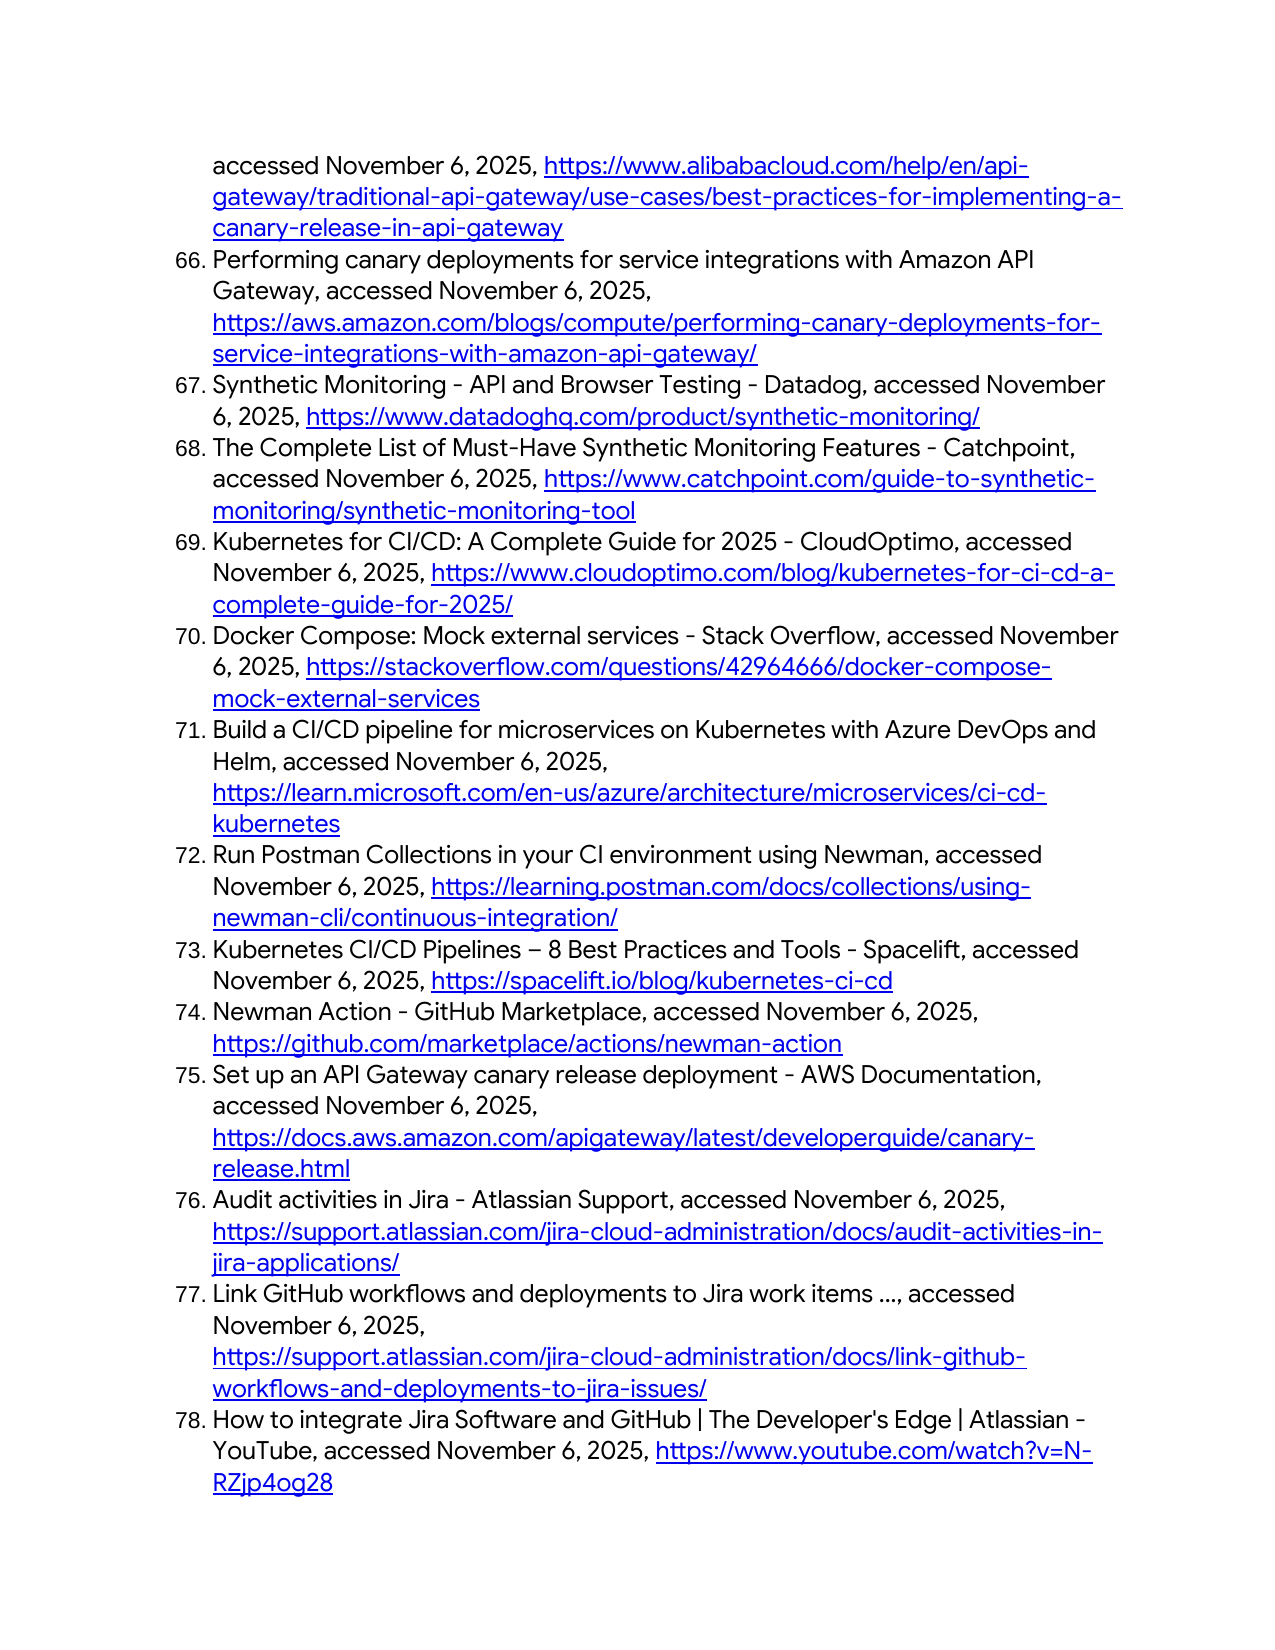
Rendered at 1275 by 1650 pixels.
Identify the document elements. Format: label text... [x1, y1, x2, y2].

list Performing canary deployments for service integrations with Amazon API Gateway, accessed November 6, 2025, https://aws.amazon.com/blogs/compute/performing-canary-deployments-for-service-integrations-with-amazon-api-gateway/ [175, 244, 1125, 369]
list Kubernetes CI/CD Pipelines – 8 Best Practices and Tools - Spacelift, accessed November 6, 2025, https://spacelift.io/blog/kubernetes-ci-cd [175, 934, 1125, 997]
list How to integrate Jira Software and GitHub | The Developer's Edge | Atlassian - YouTube, accessed November 6, 2025, https://www.youtube.com/watch?v=N-RZjp4og28 [175, 1404, 1125, 1498]
list Audit activities in Jira - Atlassian Support, accessed November 6, 2025, https://support.atlassian.com/jira-cloud-administration/docs/audit-activities-in-jira-applications/ [175, 1185, 1125, 1279]
list Link GitHub workflows and deployments to Jira work items ..., accessed November 6, 2025, https://support.atlassian.com/jira-cloud-administration/docs/link-github-workflows-and-deployments-to-jira-issues/ [175, 1279, 1125, 1404]
list Set up an API Gateway canary release deployment - AWS Documentation, accessed November 6, 2025, https://docs.aws.amazon.com/apigateway/latest/developerguide/canary-release.html [175, 1059, 1125, 1185]
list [175, 150, 1125, 244]
list Kubernetes for CI/CD: A Complete Guide for 2025 - CloudOptimo, accessed November 6, 2025, https://www.cloudoptimo.com/blog/kubernetes-for-ci-cd-a-complete-guide-for-2025/ [175, 526, 1125, 620]
list The Complete List of Must-Have Synthetic Monitoring Features - Catchpoint, accessed November 6, 2025, https://www.catchpoint.com/guide-to-synthetic-monitoring/synthetic-monitoring-tool [175, 432, 1125, 526]
list Newman Action - GitHub Marketplace, accessed November 6, 2025, https://github.com/marketplace/actions/newman-action [175, 997, 1125, 1059]
list Build a CI/CD pipeline for microservices on Kubernetes with Azure DevOps and Helm, accessed November 6, 2025, https://learn.microsoft.com/en-us/azure/architecture/microservices/ci-cd-kubernetes [175, 714, 1125, 840]
list Run Postman Collections in your CI environment using Newman, accessed November 6, 2025, https://learning.postman.com/docs/collections/using-newman-cli/continuous-integration/ [175, 840, 1125, 934]
list Docker Compose: Mock external services - Stack Overflow, accessed November 6, 2025, https://stackoverflow.com/questions/42964666/docker-compose-mock-external-services [175, 620, 1125, 714]
list Synthetic Monitoring - API and Browser Testing - Datadog, accessed November 6, 2025, https://www.datadoghq.com/product/synthetic-monitoring/ [175, 369, 1125, 432]
